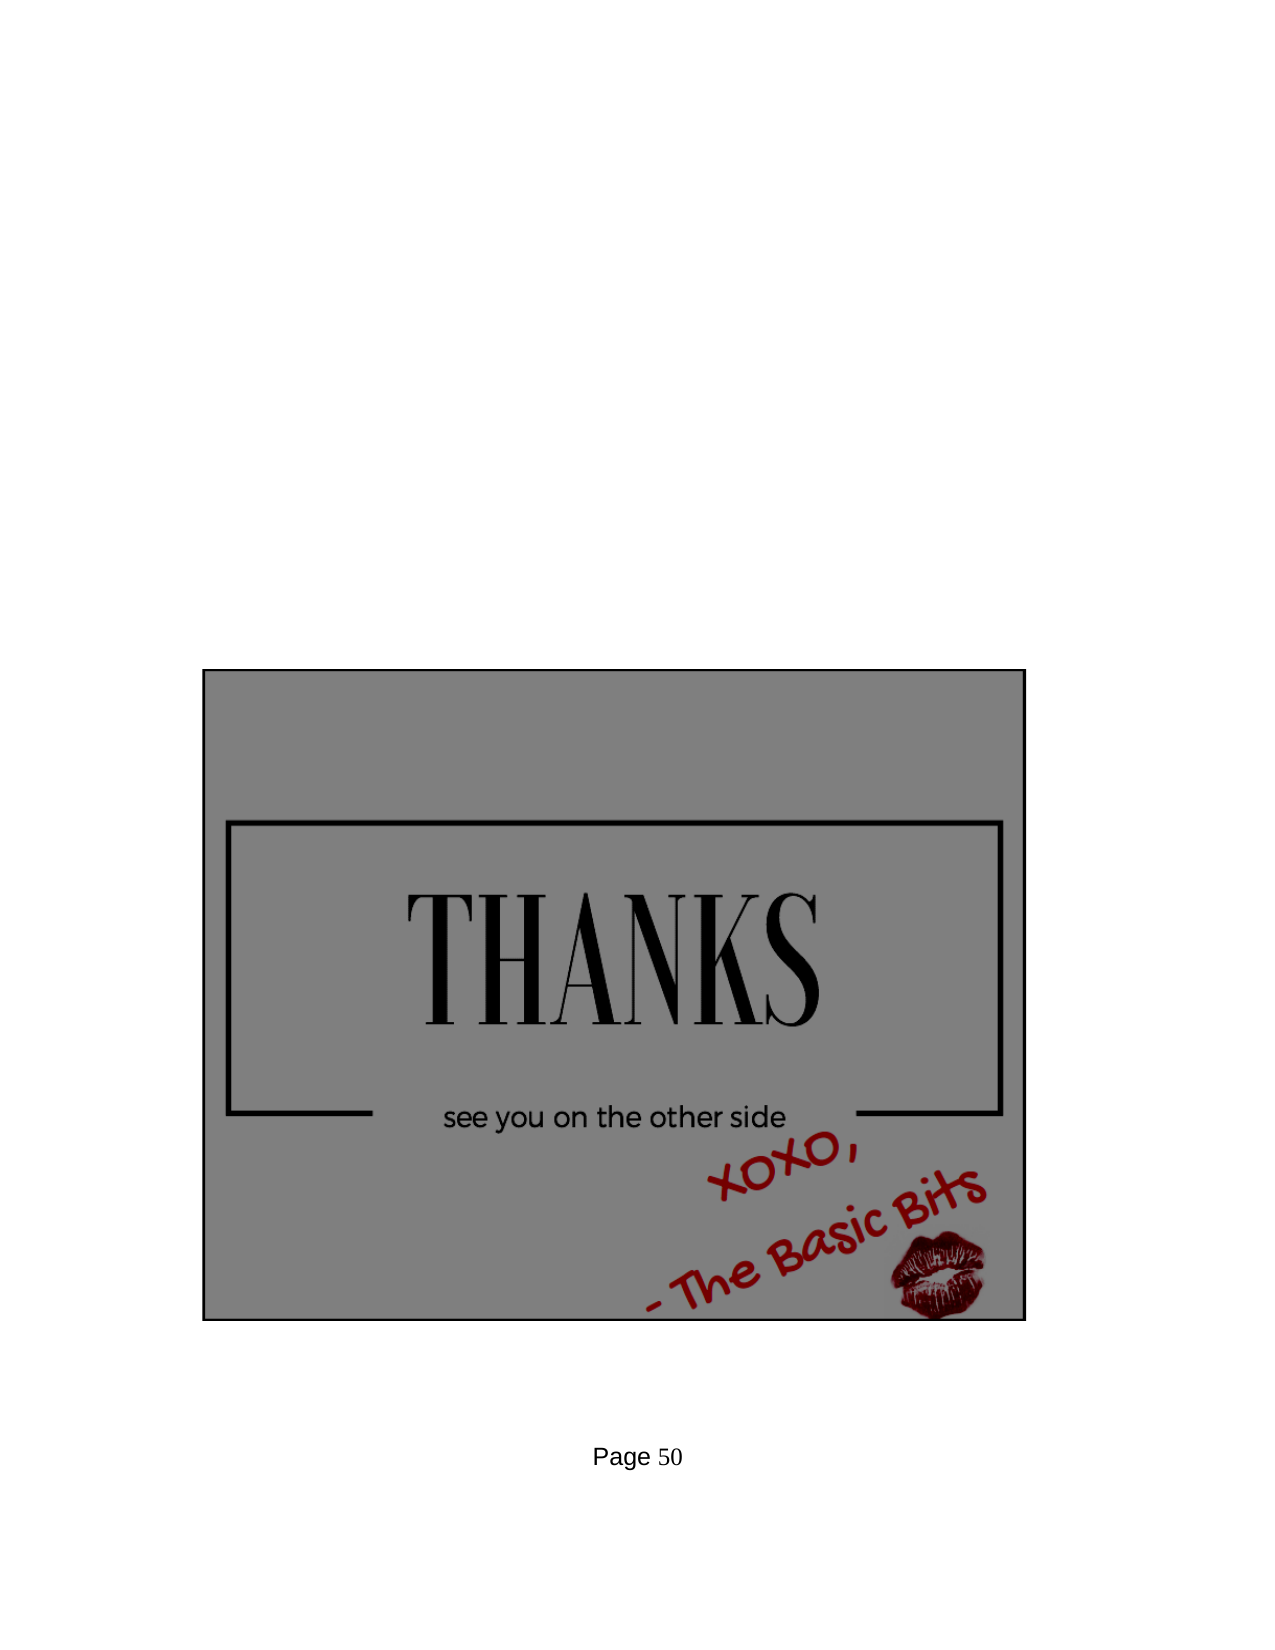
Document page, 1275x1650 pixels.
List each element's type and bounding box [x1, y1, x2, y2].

picture [202, 669, 1027, 1321]
